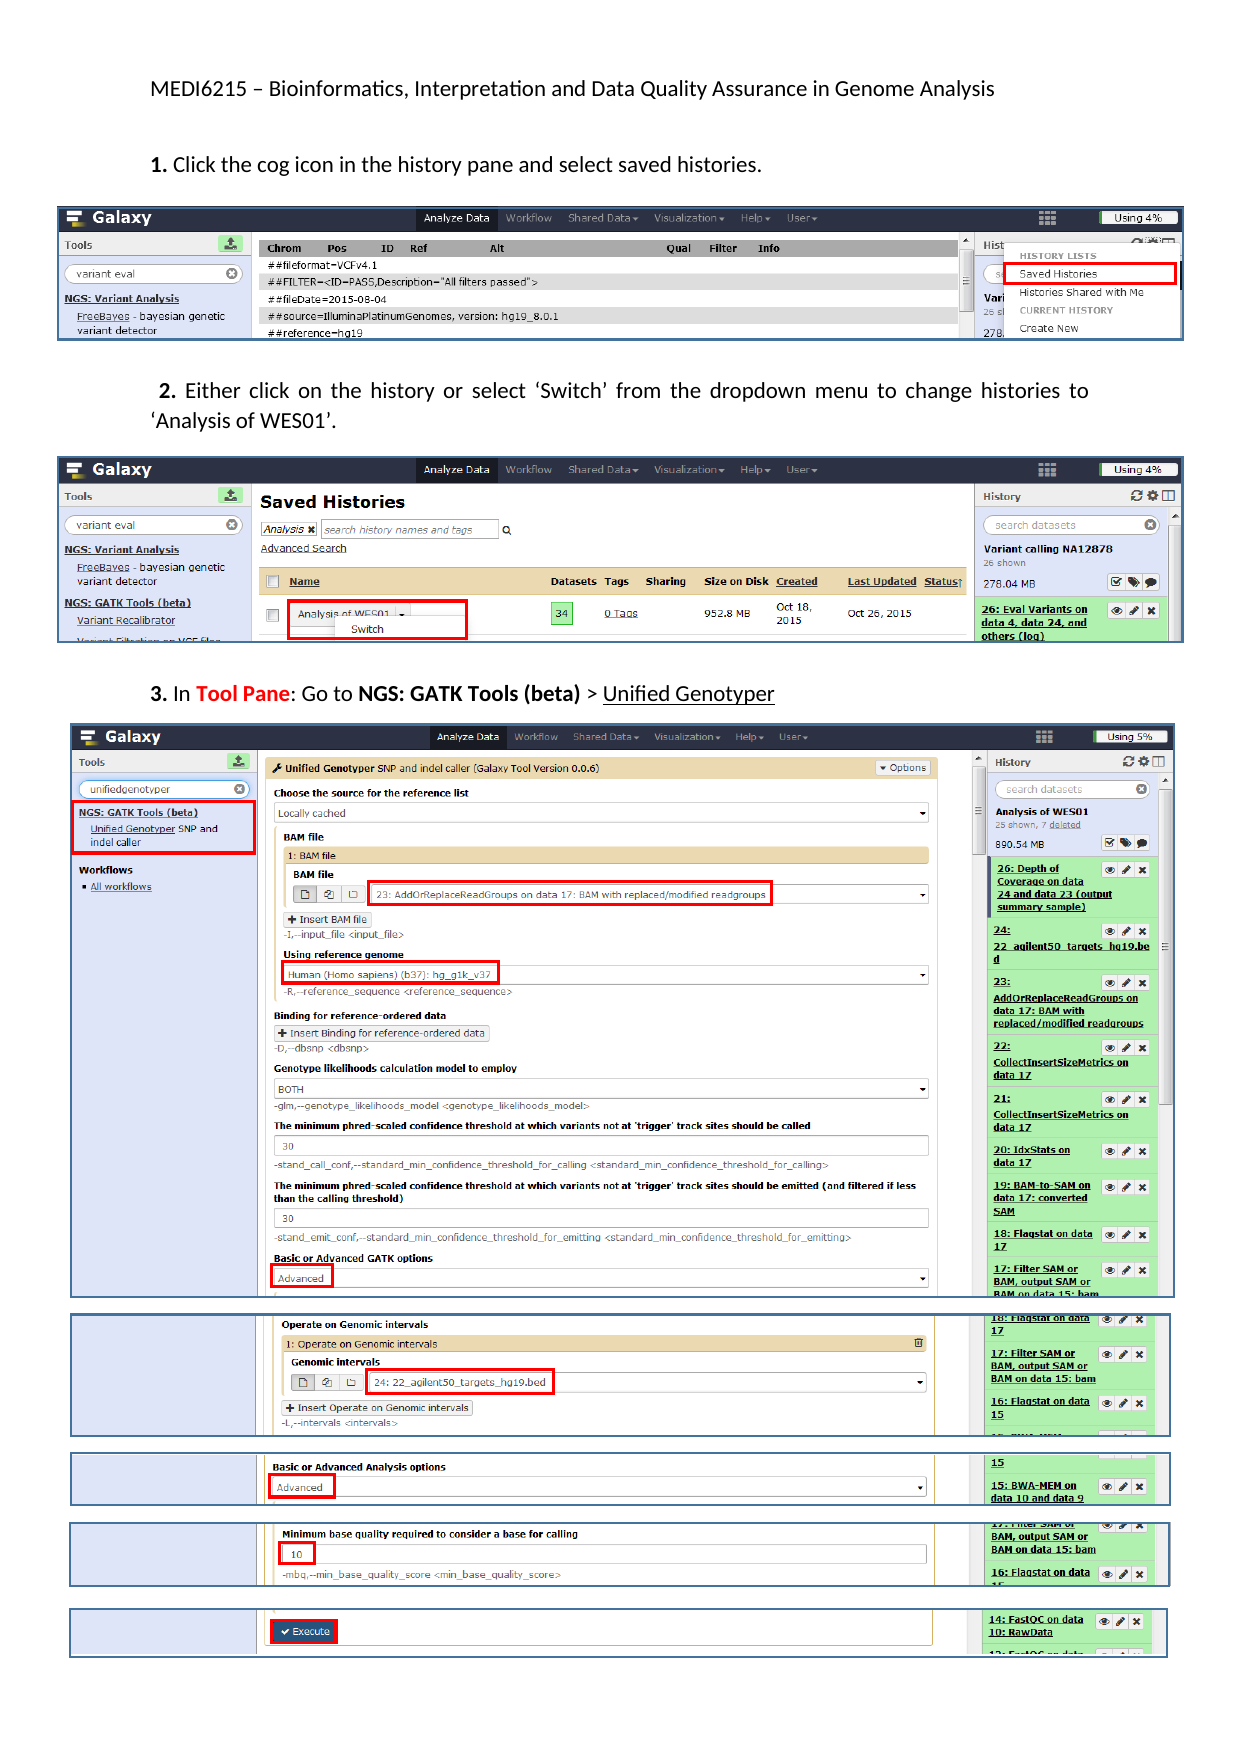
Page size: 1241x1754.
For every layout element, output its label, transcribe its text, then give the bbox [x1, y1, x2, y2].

picture [71, 1524, 1168, 1585]
picture [72, 1316, 1169, 1435]
picture [59, 209, 1182, 338]
text 3. In Tool Pane: Go to NGS: GATK Tools (beta) > Unified Genotyper [150, 679, 1090, 707]
picture [72, 1455, 1169, 1504]
picture [71, 1610, 1166, 1654]
picture [59, 458, 1181, 641]
text 1. Click the cog icon in the history pane and select saved histories. [150, 150, 1090, 178]
picture [74, 803, 253, 851]
text 2. Either click on the history or select ‘Switch’ from the dropdown menu to change histories to ‘Analysis of WES01’. [150, 376, 1090, 434]
picture [72, 726, 1173, 1296]
